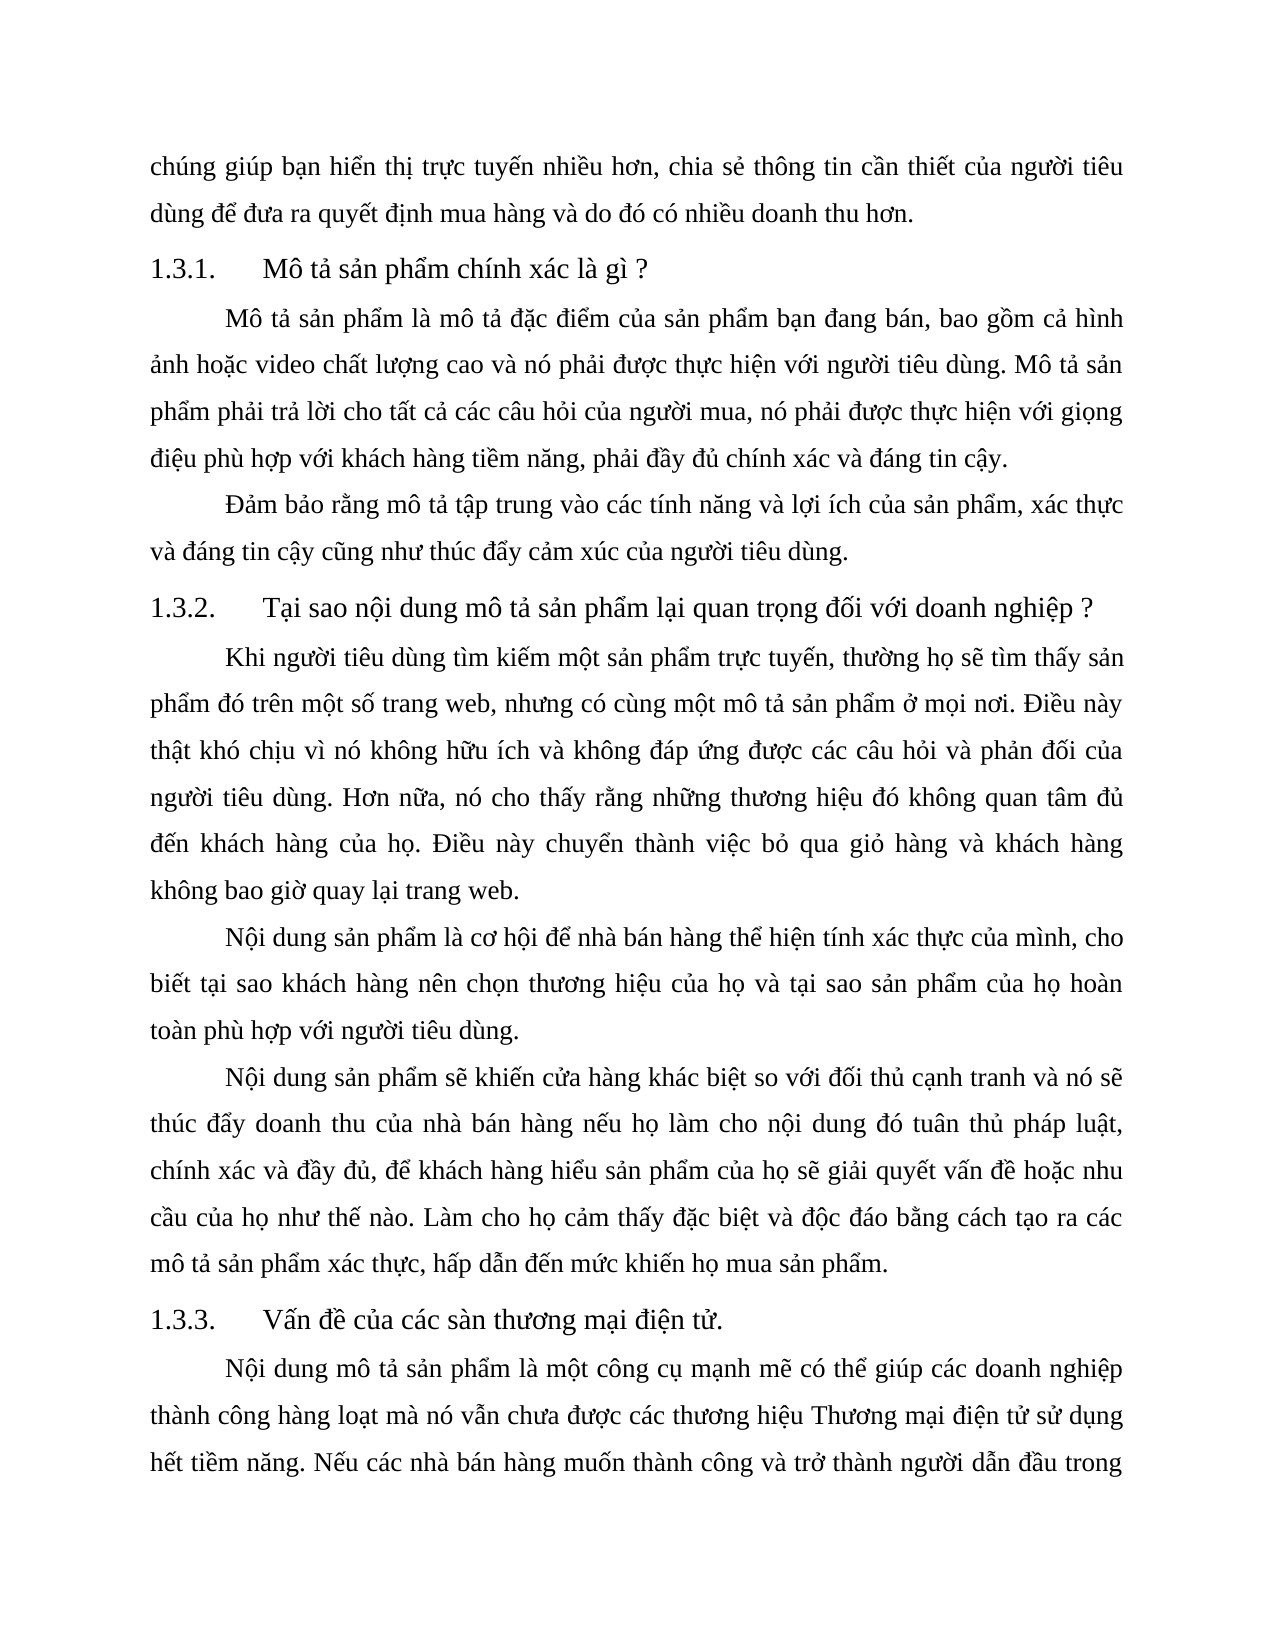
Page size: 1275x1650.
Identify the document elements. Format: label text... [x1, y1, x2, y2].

subtitle Vấn đề của các sàn thương mại điện tử. [150, 1302, 1125, 1336]
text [150, 150, 1125, 228]
text Nội dung sản phẩm sẽ khiến cửa hàng khác biệt so với đối thủ cạnh tranh và nó sẽ thúc đẩy doanh thu của nhà bán hàng nếu họ làm cho nội dung đó tuân thủ pháp luật, chính xác và đầy đủ, để khách hàng hiểu sản phẩm của họ sẽ giải quyết vấn đề hoặc nhu cầu của họ như thế nào. Làm cho họ cảm thấy đặc biệt và độc đáo bằng cách tạo ra các mô tả sản phẩm xác thực, hấp dẫn đến mức khiến họ mua sản phẩm. [150, 1061, 1125, 1278]
subtitle Mô tả sản phẩm chính xác là gì ? [150, 252, 1125, 285]
text Mô tả sản phẩm là mô tả đặc điểm của sản phẩm bạn đang bán, bao gồm cả hình ảnh hoặc video chất lượng cao và nó phải được thực hiện với người tiêu dùng. Mô tả sản phẩm phải trả lời cho tất cả các câu hỏi của người mua, nó phải được thực hiện với giọng điệu phù hợp với khách hàng tiềm năng, phải đầy đủ chính xác và đáng tin cậy. [150, 302, 1125, 473]
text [150, 1353, 1125, 1477]
subtitle Tại sao nội dung mô tả sản phẩm lại quan trọng đối với doanh nghiệp ? [150, 590, 1125, 624]
text Đảm bảo rằng mô tả tập trung vào các tính năng và lợi ích của sản phẩm, xác thực và đáng tin cậy cũng như thúc đẩy cảm xúc của người tiêu dùng. [150, 489, 1125, 566]
text Khi người tiêu dùng tìm kiếm một sản phẩm trực tuyến, thường họ sẽ tìm thấy sản phẩm đó trên một số trang web, nhưng có cùng một mô tả sản phẩm ở mọi nơi. Điều này thật khó chịu vì nó không hữu ích và không đáp ứng được các câu hỏi và phản đối của người tiêu dùng. Hơn nữa, nó cho thấy rằng những thương hiệu đó không quan tâm đủ đến khách hàng của họ. Điều này chuyển thành việc bỏ qua giỏ hàng và khách hàng không bao giờ quay lại trang web. [150, 641, 1125, 905]
text Nội dung sản phẩm là cơ hội để nhà bán hàng thể hiện tính xác thực của mình, cho biết tại sao khách hàng nên chọn thương hiệu của họ và tại sao sản phẩm của họ hoàn toàn phù hợp với người tiêu dùng. [150, 921, 1125, 1045]
